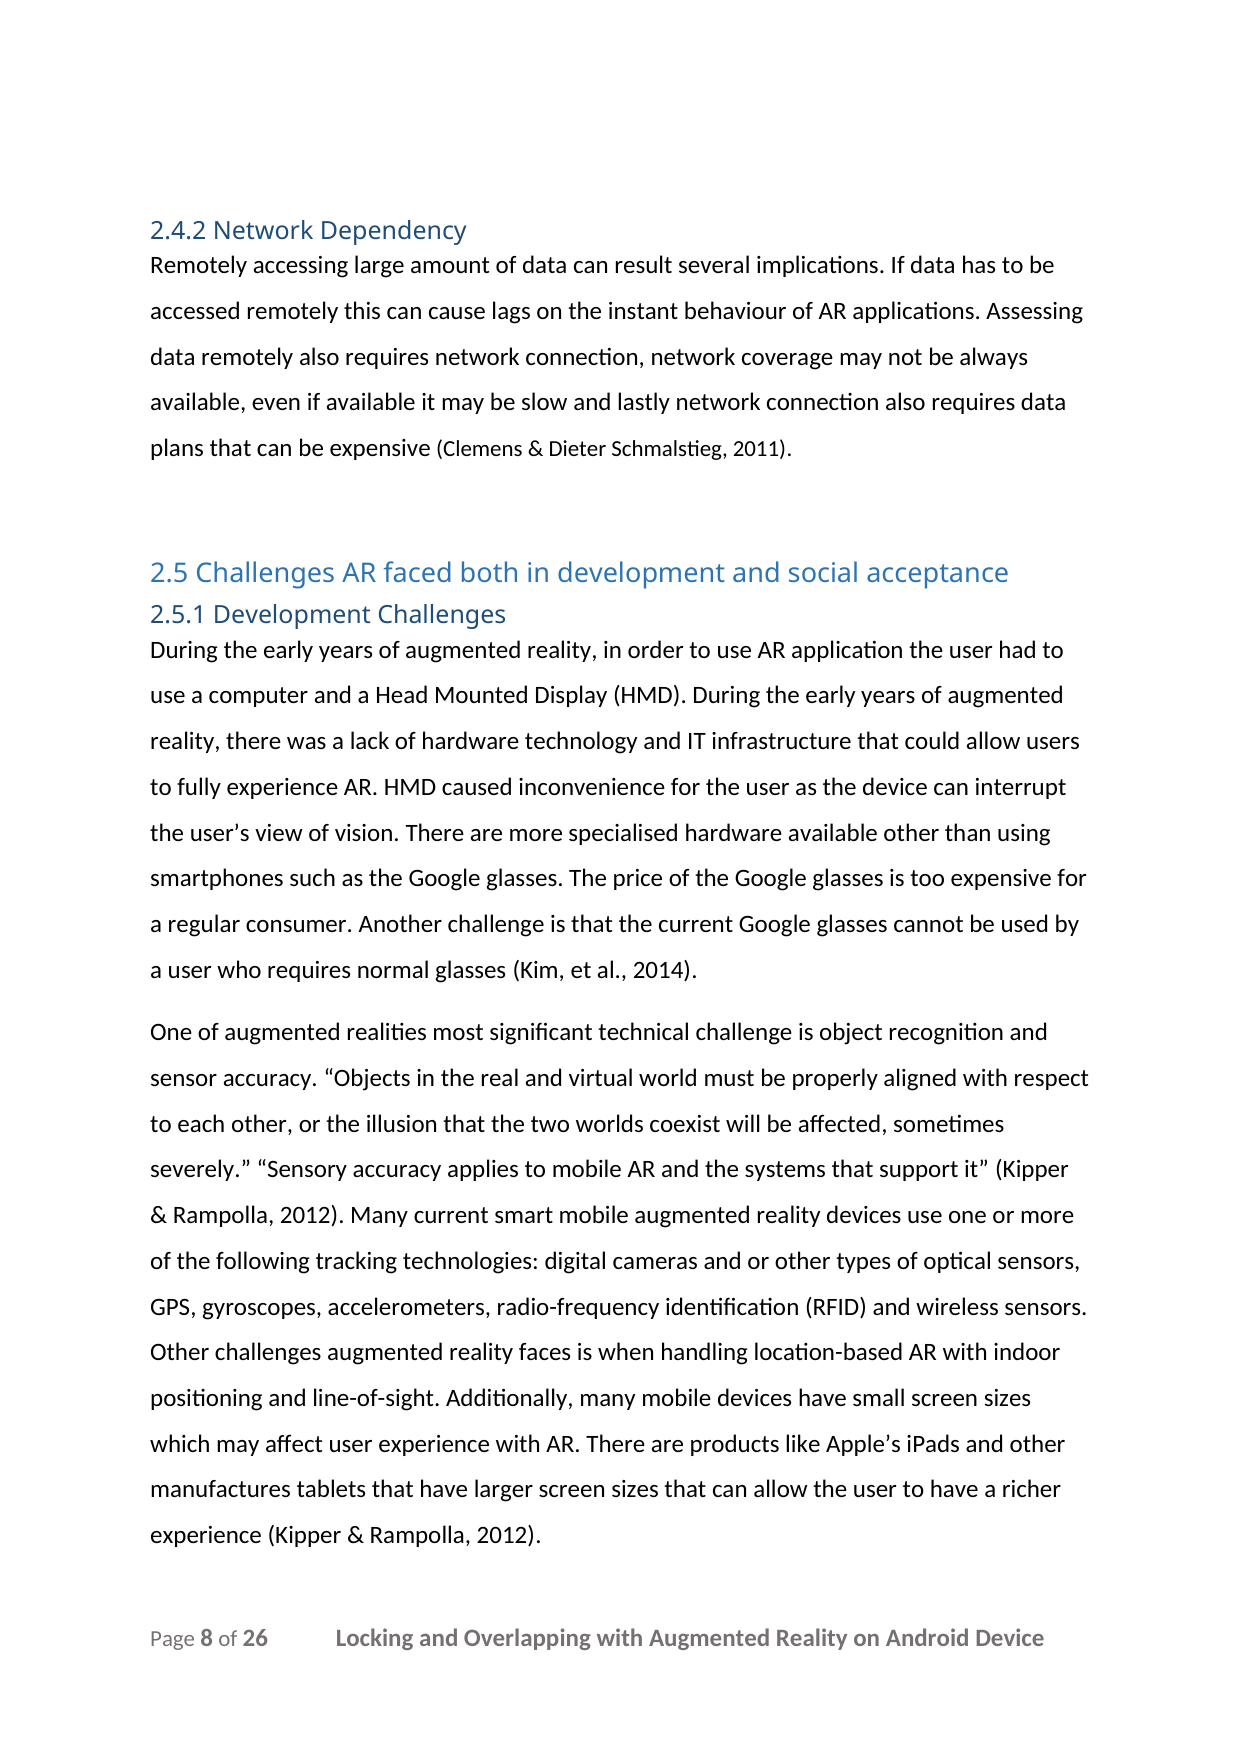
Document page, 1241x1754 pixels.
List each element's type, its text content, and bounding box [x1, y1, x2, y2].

text Remotely accessing large amount of data can result several implications. If data has to be accessed remotely this can cause lags on the instant behaviour of AR applications. Assessing data remotely also requires network connection, network coverage may not be always available, even if available it may be slow and lastly network connection also requires data plans that can be expensive. [150, 249, 1090, 463]
subtitle 2.5 Challenges AR faced both in development and social acceptance [150, 553, 1090, 590]
text During the early years of augmented reality, in order to use AR application the user had to use a computer and a Head Mounted Display (HMD). During the early years of augmented reality, there was a lack of hardware technology and IT infrastructure that could allow users to fully experience AR. HMD caused inconvenience for the user as the device can interrupt the user’s view of vision. There are more specialised hardware available other than using smartphones such as the Google glasses. The price of the Google glasses is too expensive for a regular consumer. Another challenge is that the current Google glasses cannot be used by a user who requires normal glasses. [150, 634, 1090, 984]
subtitle 2.4.2 Network Dependency [150, 212, 1090, 246]
subtitle 2.5.1 Development Challenges [150, 597, 1090, 631]
text One of augmented realities most significant technical challenge is object recognition and sensor accuracy. “Objects in the real and virtual world must be properly aligned with respect to each other, or the illusion that the two worlds coexist will be affected, sometimes severely.” “Sensory accuracy applies to mobile AR and the systems that support it”. Many current smart mobile augmented reality devices use one or more of the following tracking technologies: digital cameras and or other types of optical sensors, GPS, gyroscopes, accelerometers, radio-frequency identification (RFID) and wireless sensors. Other challenges augmented reality faces is when handling location-based AR with indoor positioning and line-of-sight. Additionally, many mobile devices have small screen sizes which may affect user experience with AR. There are products like Apple’s iPads and other manufactures tablets that have larger screen sizes that can allow the user to have a richer experience . [150, 1016, 1090, 1550]
